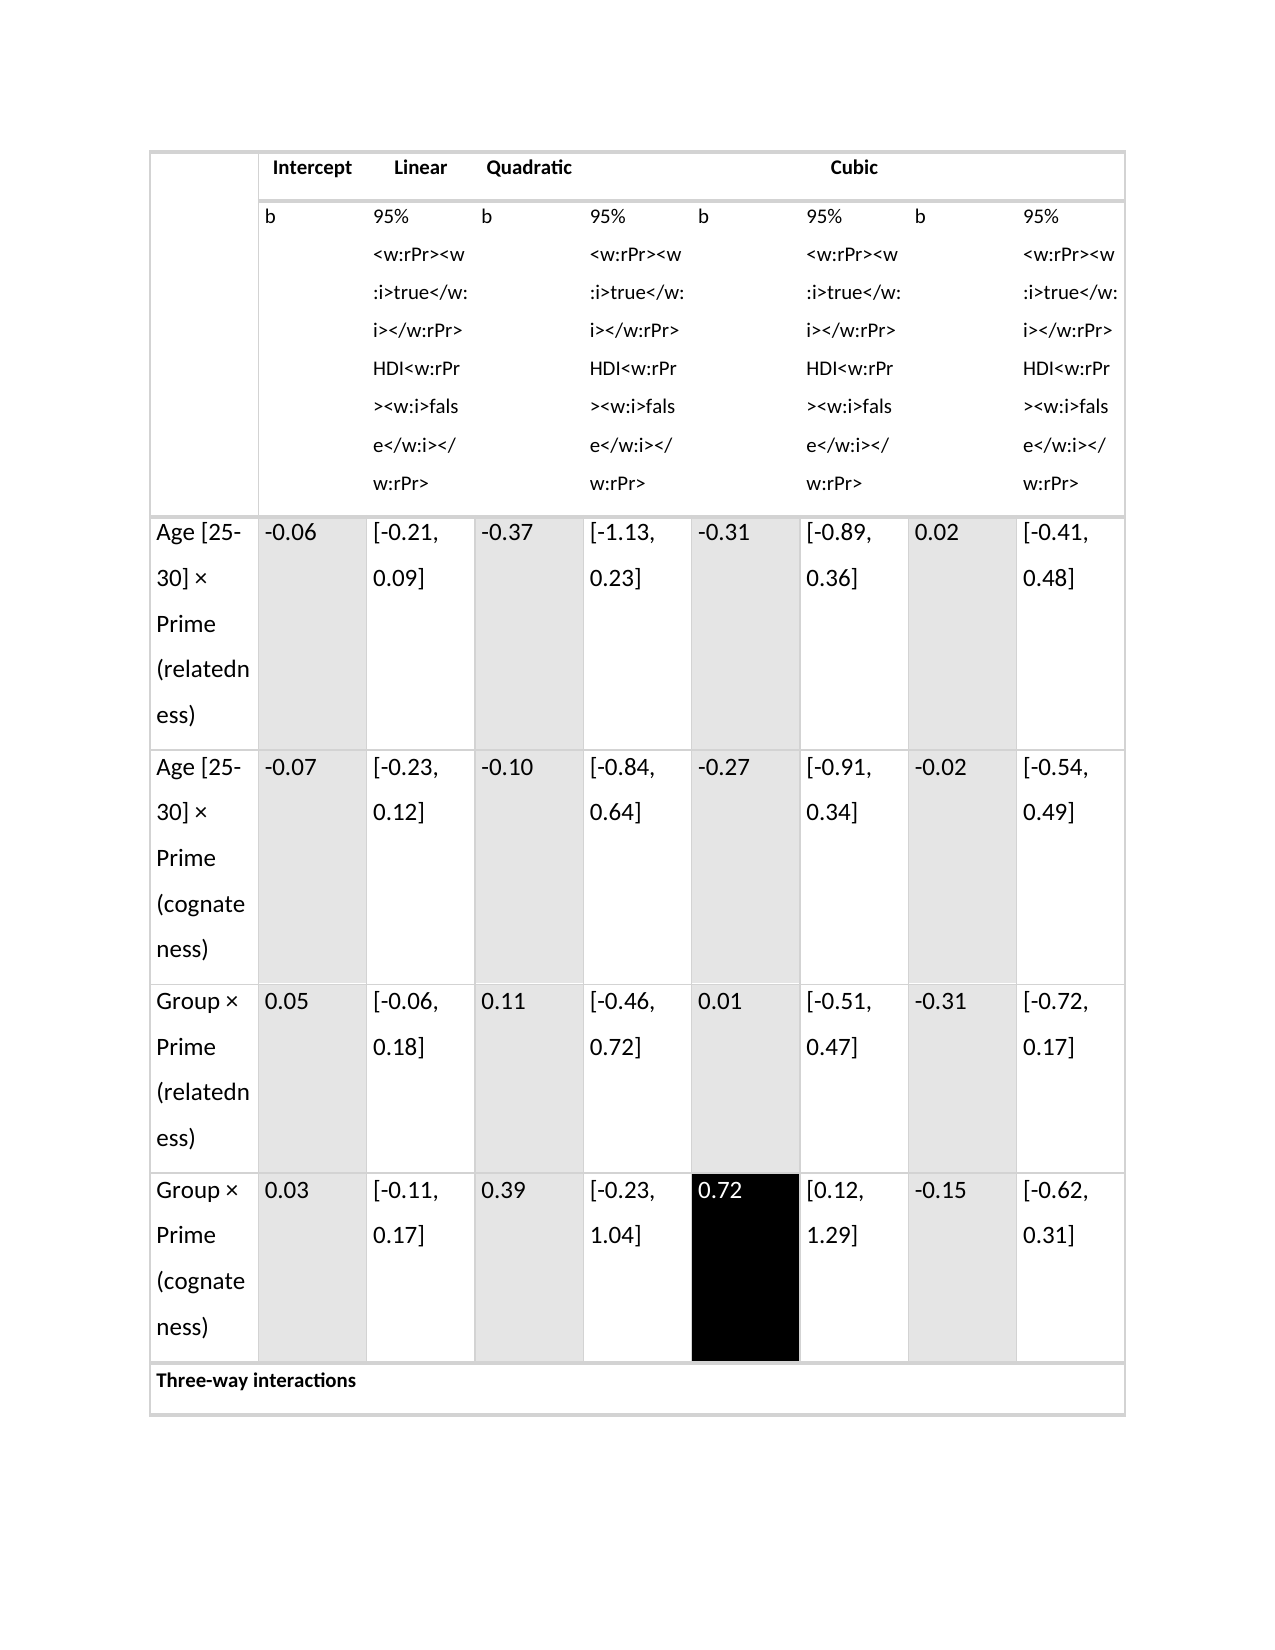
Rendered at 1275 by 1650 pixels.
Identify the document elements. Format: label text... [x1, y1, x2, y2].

table_cell [-0.11, 0.17] [367, 1174, 474, 1361]
table_cell -0.37 [476, 519, 583, 749]
table_cell b [908, 203, 1017, 515]
table_header Quadratic [475, 154, 583, 199]
table_cell [-0.23, 0.12] [367, 751, 474, 983]
table_cell Three-way interactions [151, 1365, 1124, 1412]
table_cell 0.39 [476, 1174, 583, 1361]
table_header Cubic [583, 154, 1124, 199]
table_cell [-1.13, 0.23] [584, 519, 691, 749]
table_cell 0.05 [259, 985, 366, 1172]
table_cell b [259, 203, 367, 515]
table_cell [-0.23, 1.04] [584, 1174, 691, 1361]
table_cell 0.72 [692, 1174, 799, 1361]
table_cell [-0.84, 0.64] [584, 751, 691, 983]
table_cell [-0.54, 0.49] [1017, 751, 1124, 983]
table_cell -0.31 [909, 985, 1016, 1172]
table_cell [-0.51, 0.47] [801, 985, 908, 1172]
table_cell -0.27 [692, 751, 799, 983]
table_header [151, 154, 258, 515]
table_cell b [475, 203, 583, 515]
table_cell b [692, 203, 800, 515]
table_cell -0.06 [259, 519, 366, 749]
table_cell -0.15 [909, 1174, 1016, 1361]
table_cell [0.12, 1.29] [801, 1174, 908, 1361]
table_cell Group × Prime (cognateness) [151, 1174, 258, 1361]
table_cell 0.03 [259, 1174, 366, 1361]
table_cell [-0.62, 0.31] [1017, 1174, 1124, 1361]
table_cell 0.11 [476, 985, 583, 1172]
table_header Linear [367, 154, 475, 199]
table_cell [-0.46, 0.72] [584, 985, 691, 1172]
table_cell 0.02 [909, 519, 1016, 749]
table_cell -0.02 [909, 751, 1016, 983]
table_cell [-0.91, 0.34] [801, 751, 908, 983]
table_cell [-0.41, 0.48] [1017, 519, 1124, 749]
table_cell 95% <w:rPr><w:i>true</w:i></w:rPr>HDI<w:rPr><w:i>false</w:i></w:rPr> [800, 203, 908, 515]
table_cell [-0.89, 0.36] [801, 519, 908, 749]
table_cell 0.01 [692, 985, 799, 1172]
table_cell [-0.72, 0.17] [1017, 985, 1124, 1172]
table_cell [-0.06, 0.18] [367, 985, 474, 1172]
table_cell 95% <w:rPr><w:i>true</w:i></w:rPr>HDI<w:rPr><w:i>false</w:i></w:rPr> [1017, 203, 1124, 515]
table_header Intercept [259, 154, 367, 199]
table_cell -0.07 [259, 751, 366, 983]
table_cell [-0.21, 0.09] [367, 519, 474, 749]
table_cell Age [25-30] × Prime (relatedness) [151, 519, 258, 749]
table_cell Group × Prime (relatedness) [151, 985, 258, 1172]
table_cell Age [25-30] × Prime (cognateness) [151, 751, 258, 983]
table_cell -0.31 [692, 519, 799, 749]
table_cell 95% <w:rPr><w:i>true</w:i></w:rPr>HDI<w:rPr><w:i>false</w:i></w:rPr> [583, 203, 692, 515]
table_cell -0.10 [476, 751, 583, 983]
table_cell 95% <w:rPr><w:i>true</w:i></w:rPr>HDI<w:rPr><w:i>false</w:i></w:rPr> [367, 203, 475, 515]
